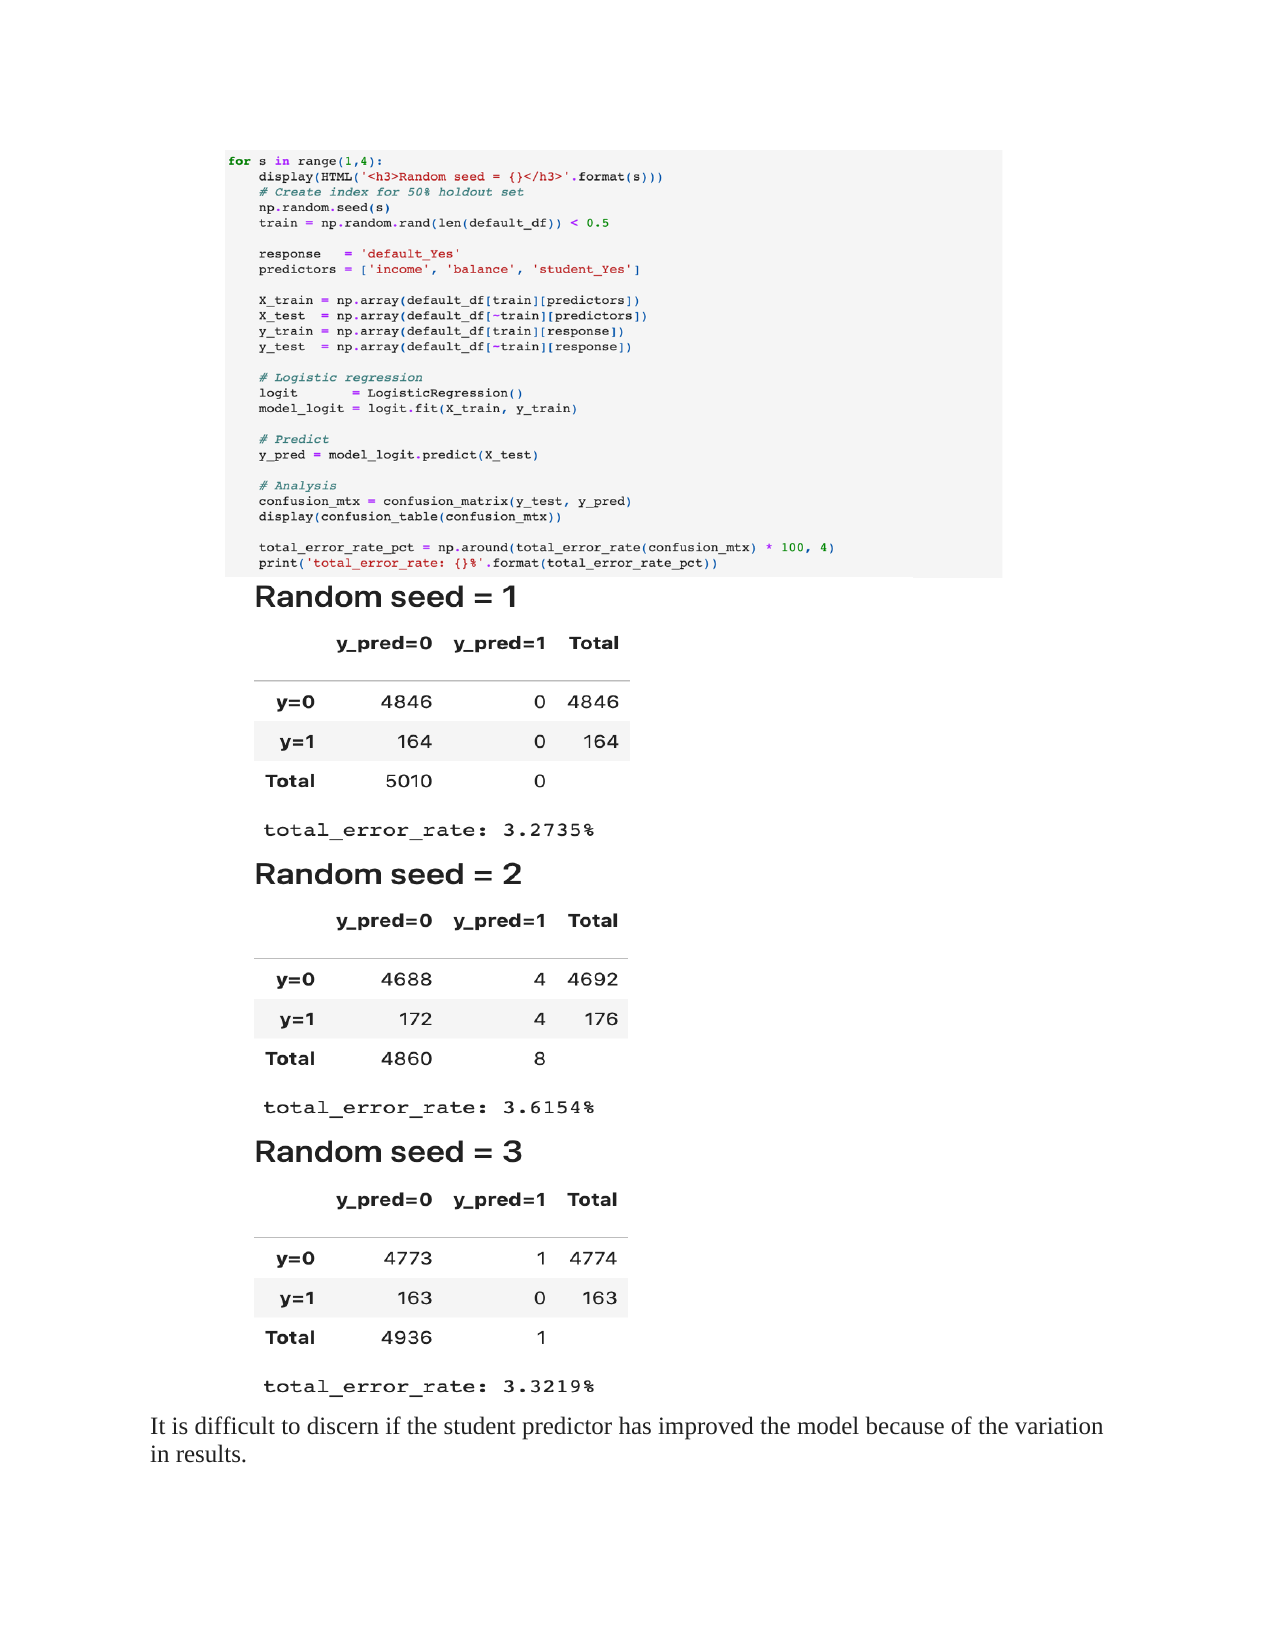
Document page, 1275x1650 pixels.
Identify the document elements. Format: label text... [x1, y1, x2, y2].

text It is difficult to discern if the student predictor has improved the model because of the variation in results. [150, 1411, 1125, 1468]
picture [225, 150, 1003, 1411]
